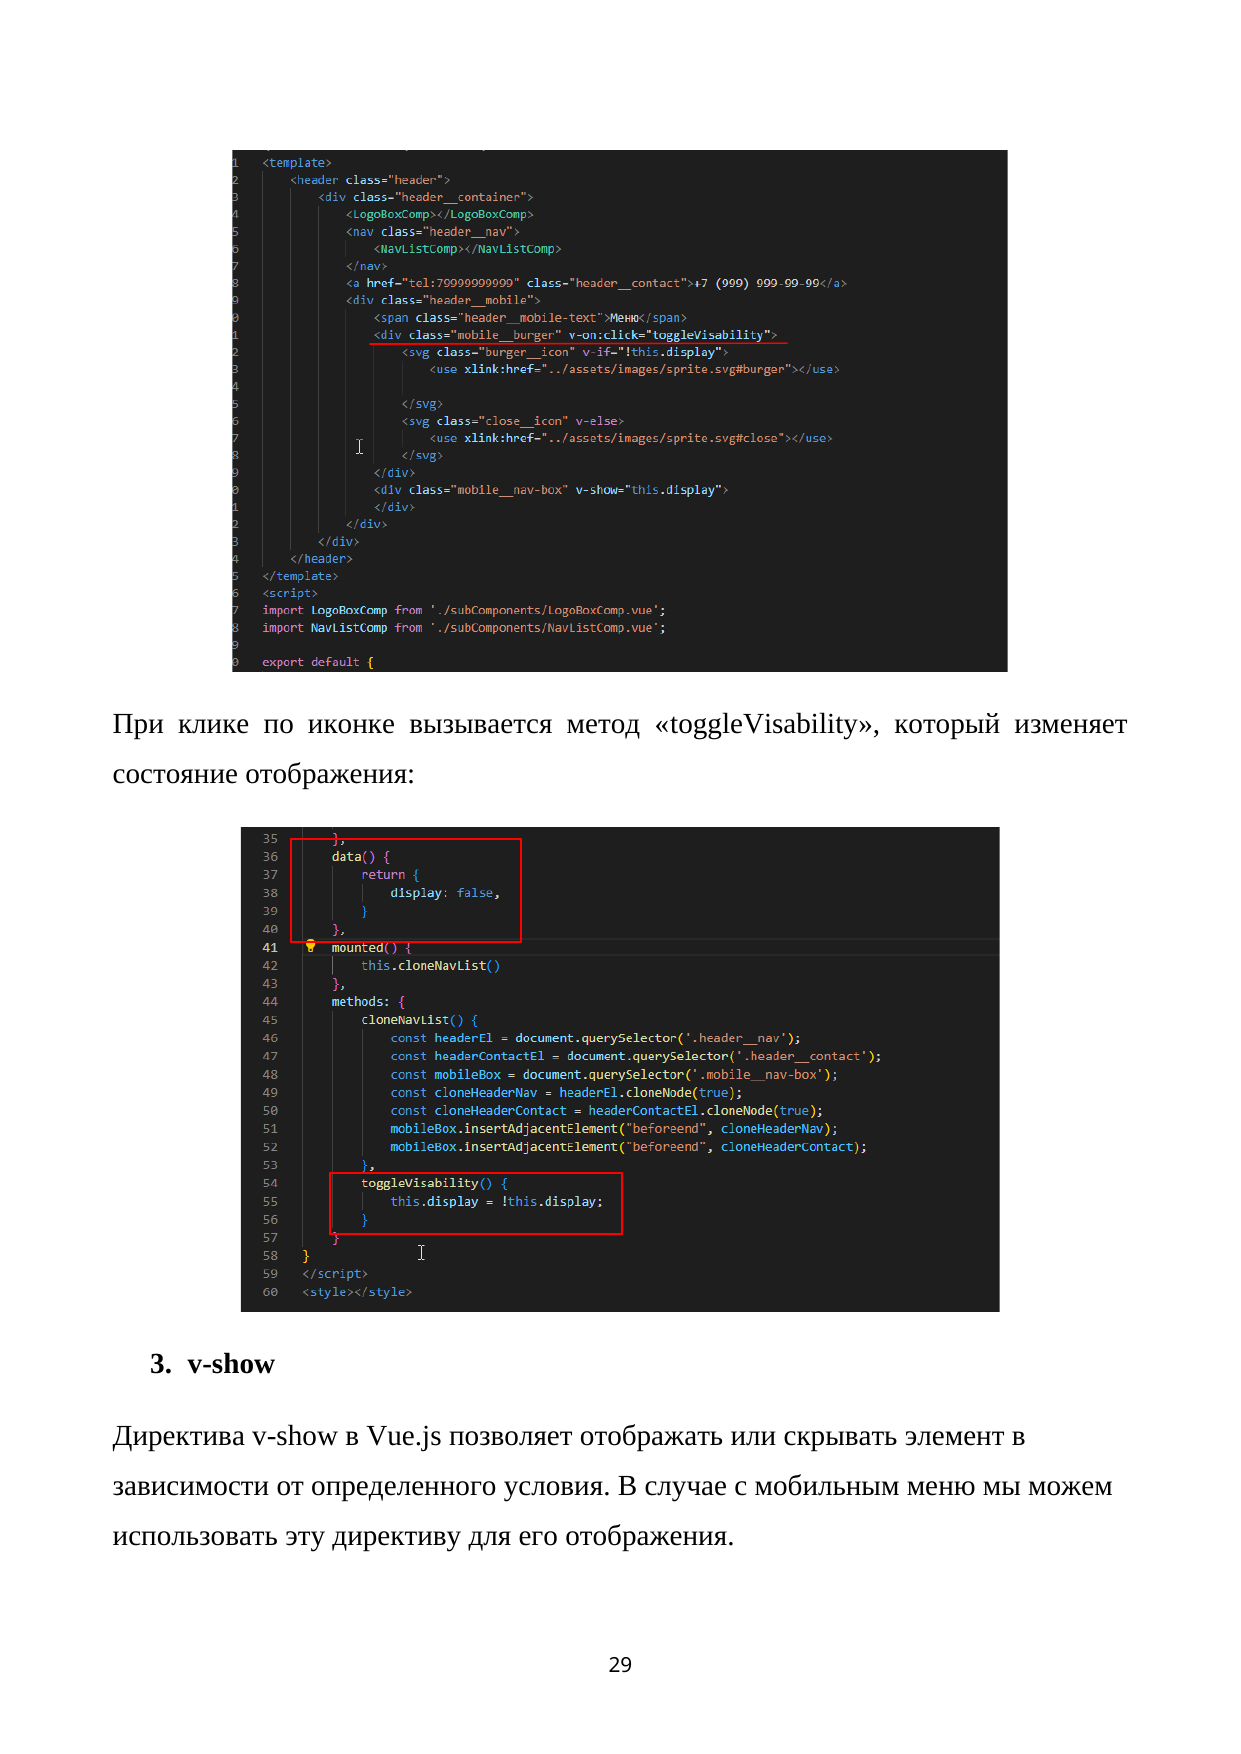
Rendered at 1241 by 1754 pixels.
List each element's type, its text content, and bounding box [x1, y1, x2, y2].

picture [232, 150, 1008, 672]
list v-show [150, 1346, 1128, 1380]
text Директива v-show в Vue.js позволяет отображать или скрывать элемент в зависимости от определенного условия. В случае с мобильным меню мы можем использовать эту директиву для его отображения. [112, 1418, 1128, 1552]
text При клике по иконке вызывается метод «toggleVisability», который изменяет состояние отображения: [112, 706, 1128, 790]
picture [240, 827, 1000, 1312]
